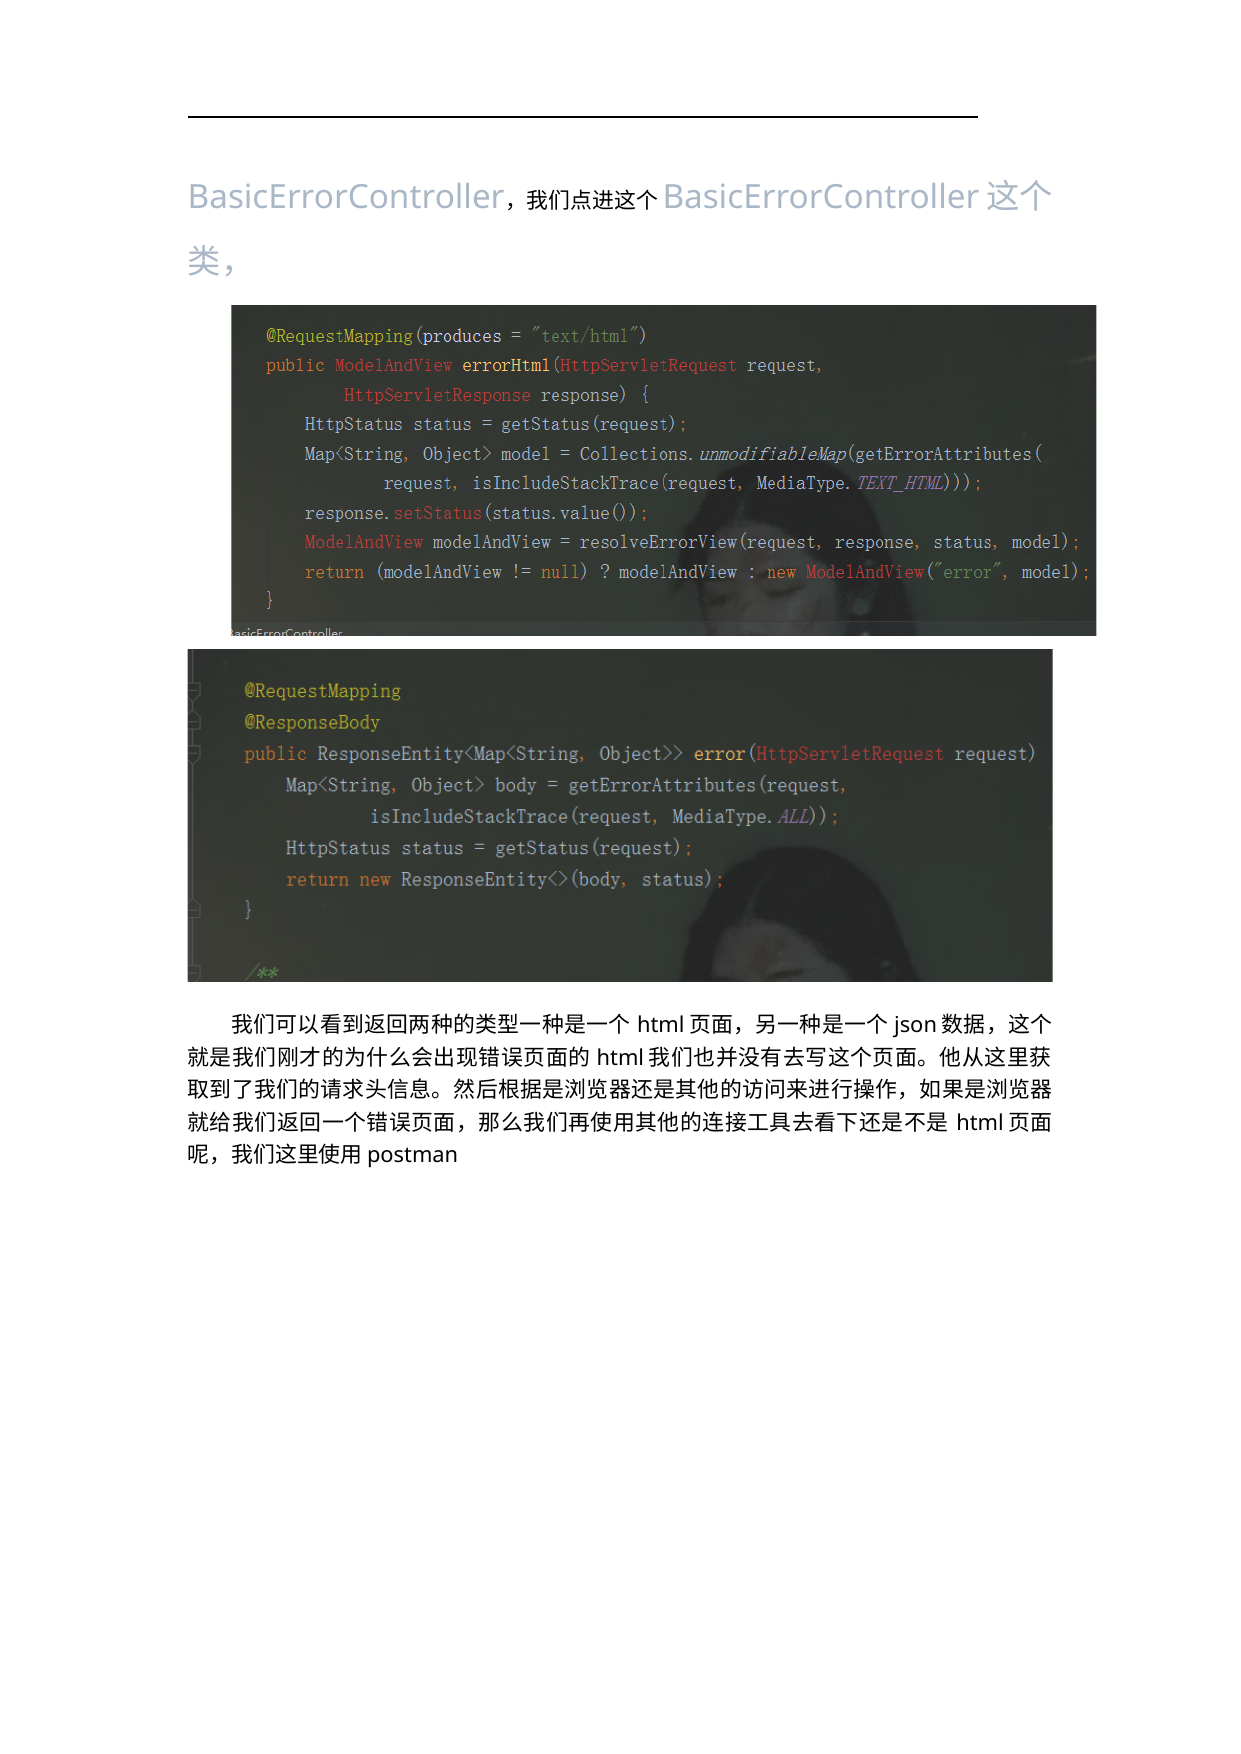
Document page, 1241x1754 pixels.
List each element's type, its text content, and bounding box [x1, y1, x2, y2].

picture [231, 305, 1097, 636]
text 我们可以看到返回两种的类型一种是一个html页面，另一种是一个json数据，这个就是我们刚才的为什么会出现错误页面的html我们也并没有去写这个页面。他从这里获取到了我们的请求头信息。然后根据是浏览器还是其他的访问来进行操作，如果是浏览器就给我们返回一个错误页面，那么我们再使用其他的连接工具去看下还是不是html页面呢，我们这里使用postman [187, 1007, 1053, 1169]
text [187, 162, 1053, 292]
picture [187, 649, 1053, 982]
